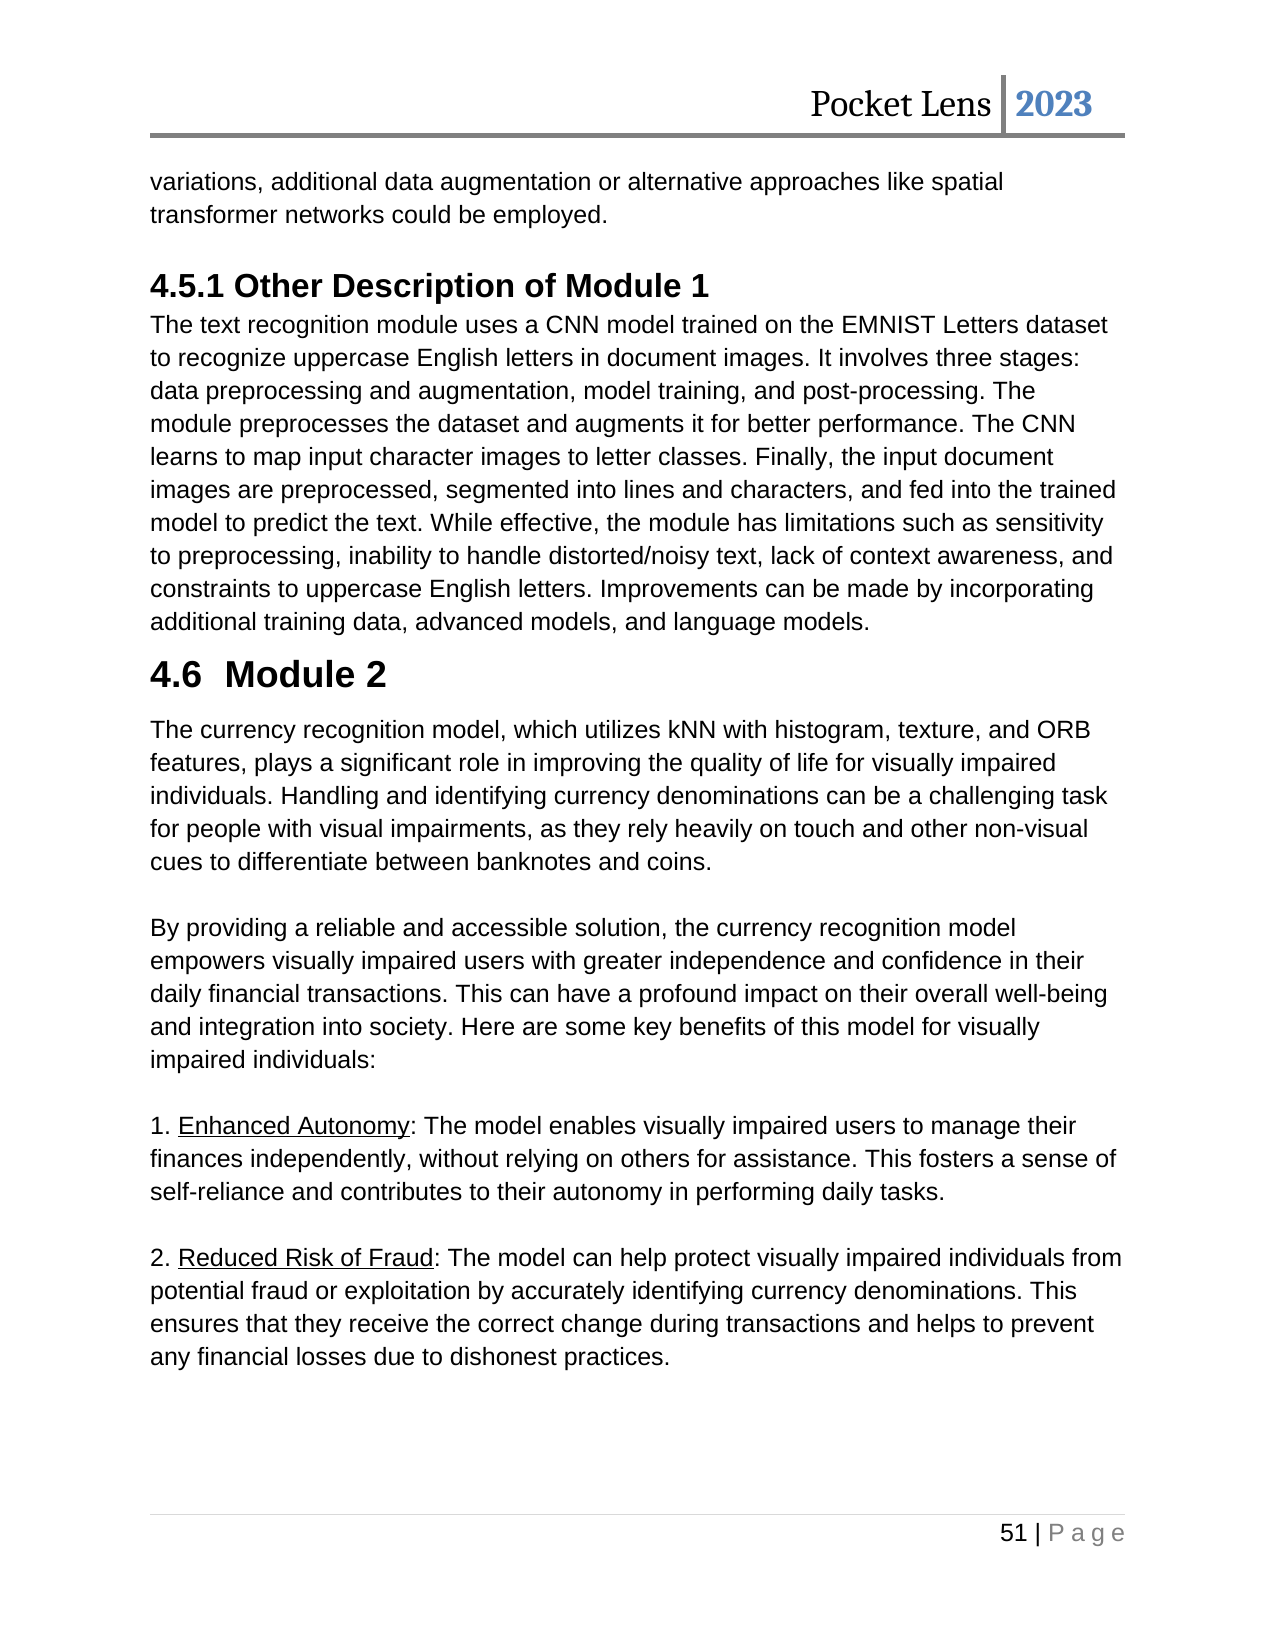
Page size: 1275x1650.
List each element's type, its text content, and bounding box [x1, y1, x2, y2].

text 2. Reduced Risk of Fraud: The model can help protect visually impaired individuals from potential fraud or exploitation by accurately identifying currency denominations. This ensures that they receive the correct change during transactions and helps to prevent any financial losses due to dishonest practices. [150, 1243, 1125, 1371]
text 1. Enhanced Autonomy: The model enables visually impaired users to manage their finances independently, without relying on others for assistance. This fosters a sense of self-reliance and contributes to their autonomy in performing daily tasks. [150, 1111, 1125, 1206]
text The currency recognition model, which utilizes kNN with histogram, texture, and ORB features, plays a significant role in improving the quality of life for visually impaired individuals. Handling and identifying currency denominations can be a challenging task for people with visual impairments, as they rely heavily on touch and other non-visual cues to differentiate between banknotes and coins. [150, 714, 1125, 875]
subtitle Other Description of Module 1 [150, 266, 1125, 304]
text The text recognition module uses a CNN model trained on the EMNIST Letters dataset to recognize uppercase English letters in document images. It involves three stages: data preprocessing and augmentation, model training, and post-processing. The module preprocesses the dataset and augments it for better performance. The CNN learns to map input character images to letter classes. Finally, the input document images are preprocessed, segmented into lines and characters, and fed into the trained model to predict the text. While effective, the module has limitations such as sensitivity to preprocessing, inability to handle distorted/noisy text, lack of context awareness, and constraints to uppercase English letters. Improvements can be made by incorporating additional training data, advanced models, and language models. [150, 310, 1125, 636]
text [150, 167, 1125, 228]
text By providing a reliable and accessible solution, the currency recognition model empowers visually impaired users with greater independence and confidence in their daily financial transactions. This can have a profound impact on their overall well-being and integration into society. Here are some key benefits of this model for visually impaired individuals: [150, 913, 1125, 1073]
subtitle Module 2 [150, 652, 1125, 696]
